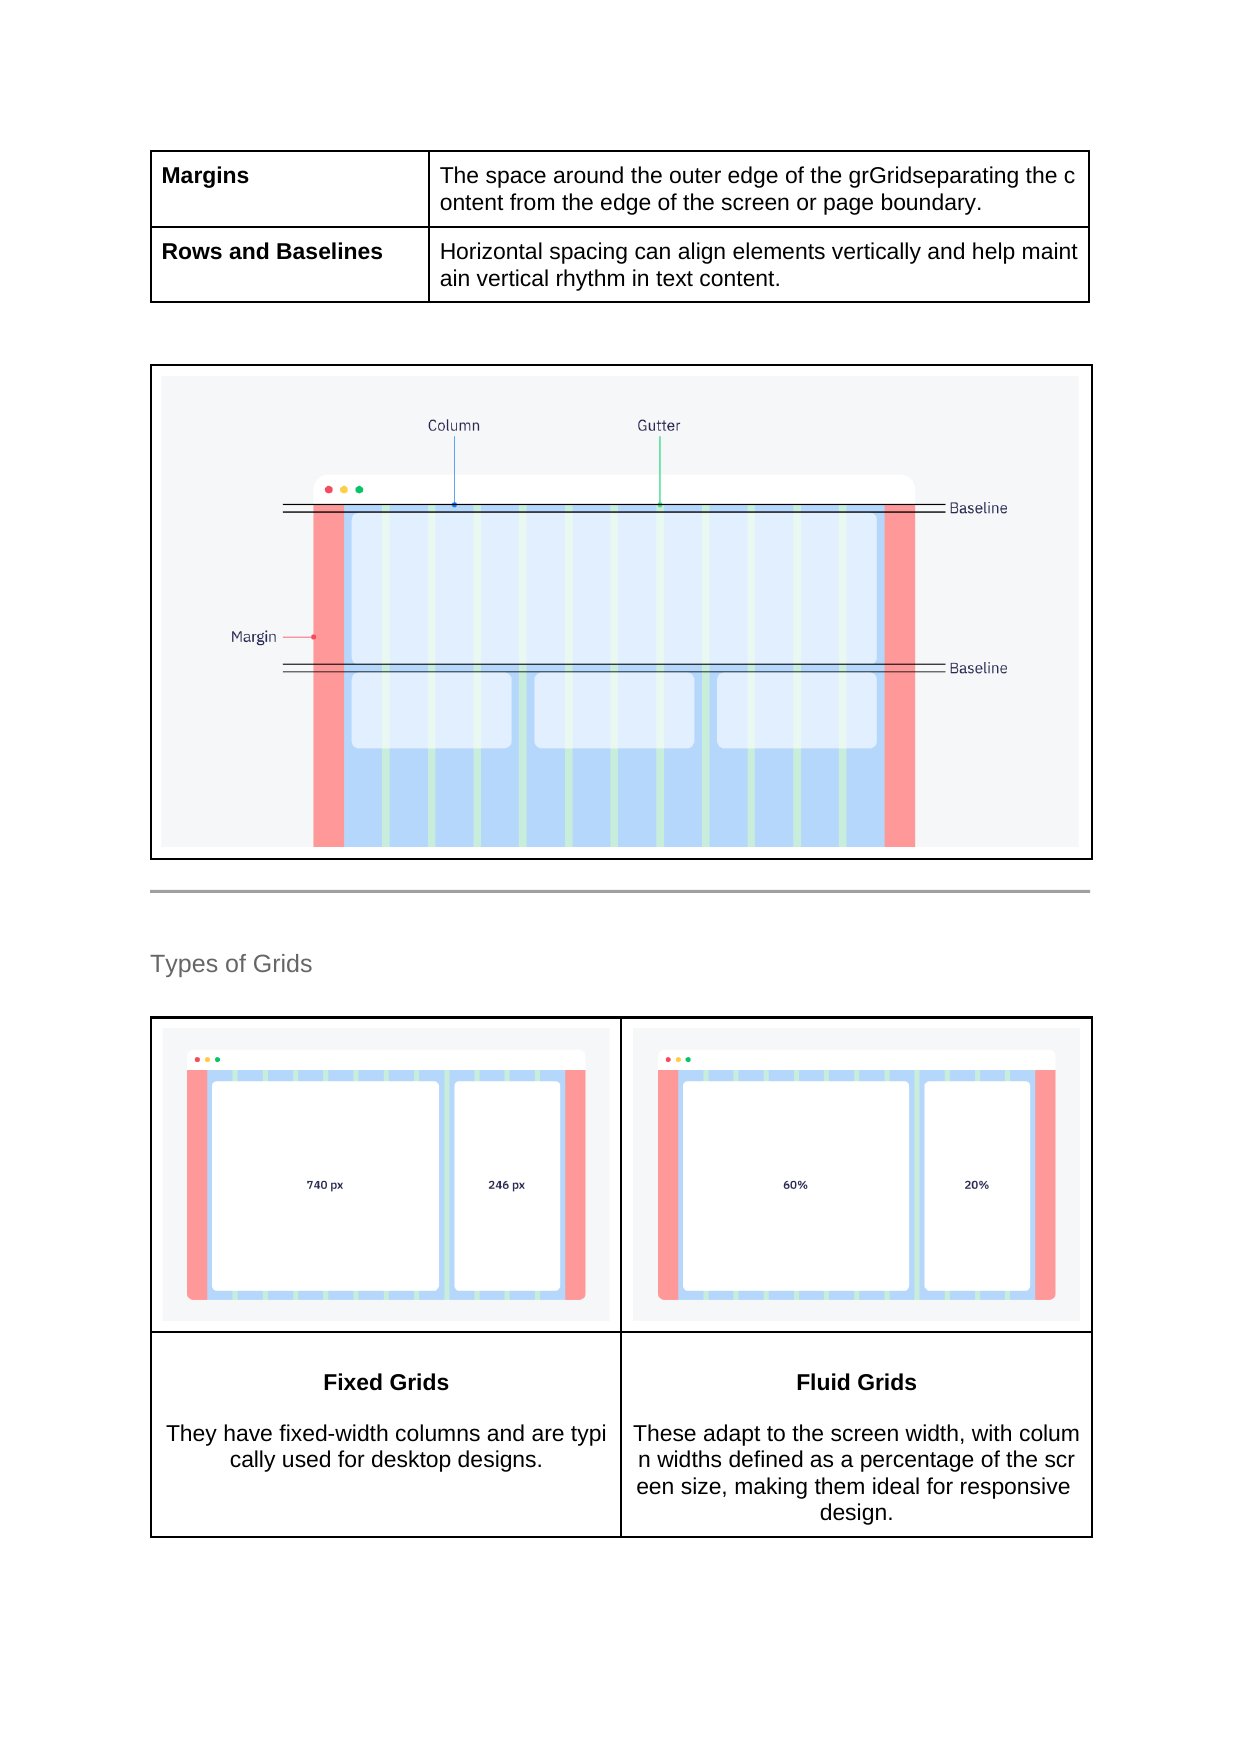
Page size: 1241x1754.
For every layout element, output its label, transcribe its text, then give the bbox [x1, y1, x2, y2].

picture [162, 1028, 610, 1321]
table_cell Margins [152, 152, 428, 226]
table_cell Rows and Baselines [152, 228, 428, 301]
picture [161, 376, 1079, 847]
table_header [152, 366, 1091, 857]
picture [633, 1028, 1080, 1321]
table_cell Horizontal spacing can align elements vertically and help maintain vertical rhythm in text content. [430, 228, 1088, 301]
table_header [622, 1019, 1091, 1331]
table_cell Fluid Grids These adapt to the screen width, with column widths defined as a percentage of the screen size, making them ideal for responsive design. [622, 1333, 1091, 1536]
table_cell Fixed Grids They have fixed-width columns and are typically used for desktop designs. [152, 1333, 620, 1536]
subtitle Types of Grids [150, 949, 1090, 978]
table_header [152, 1019, 620, 1331]
table_cell The space around the outer edge of the grGridseparating the content from the edge of the screen or page boundary. [430, 152, 1088, 226]
